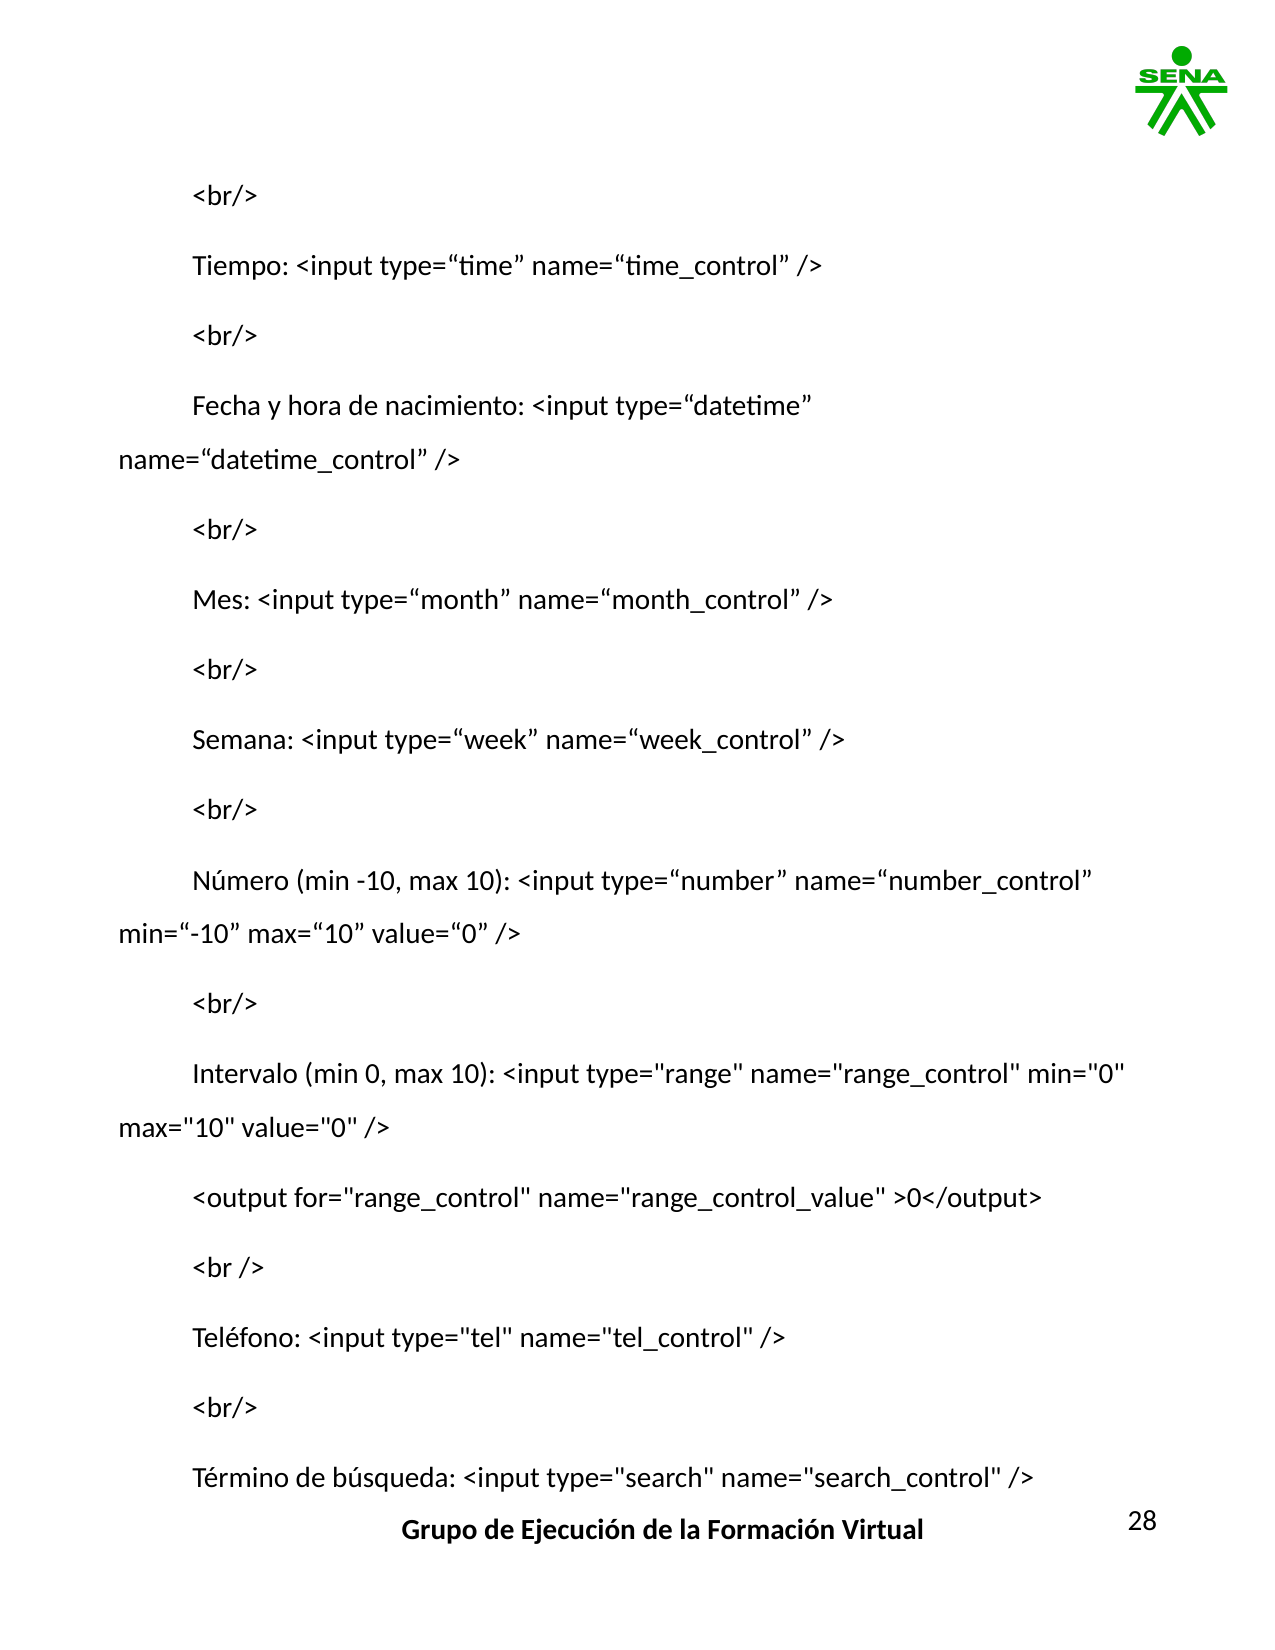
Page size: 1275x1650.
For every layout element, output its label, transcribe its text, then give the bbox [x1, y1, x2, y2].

text Mes: <input type=“month” name=“month_control” /> [118, 581, 1157, 617]
text <br/> [118, 317, 1157, 353]
text Fecha y hora de nacimiento: <input type=“datetime” name=“datetime_control” /> [118, 387, 1157, 477]
text Término de búsqueda: <input type="search" name="search_control" /> [118, 1459, 1157, 1495]
text <br/> [118, 511, 1157, 547]
text <br/> [118, 985, 1157, 1021]
text <br/> [118, 651, 1157, 687]
text Tiempo: <input type=“time” name=“time_control” /> [118, 247, 1157, 283]
text Teléfono: <input type="tel" name="tel_control" /> [118, 1319, 1157, 1354]
text <br/> [118, 1389, 1157, 1425]
text Número (min -10, max 10): <input type=“number” name=“number_control” min=“-10” max=“10” value=“0” /> [118, 862, 1157, 951]
text <br/> [118, 177, 1157, 213]
text Intervalo (min 0, max 10): <input type="range" name="range_control" min="0" max="10" value="0" /> [118, 1055, 1157, 1144]
text <output for="range_control" name="range_control_value" >0</output> [118, 1179, 1157, 1214]
picture [1135, 46, 1228, 136]
text Semana: <input type=“week” name=“week_control” /> [118, 721, 1157, 757]
text <br /> [118, 1249, 1157, 1284]
text <br/> [118, 791, 1157, 827]
